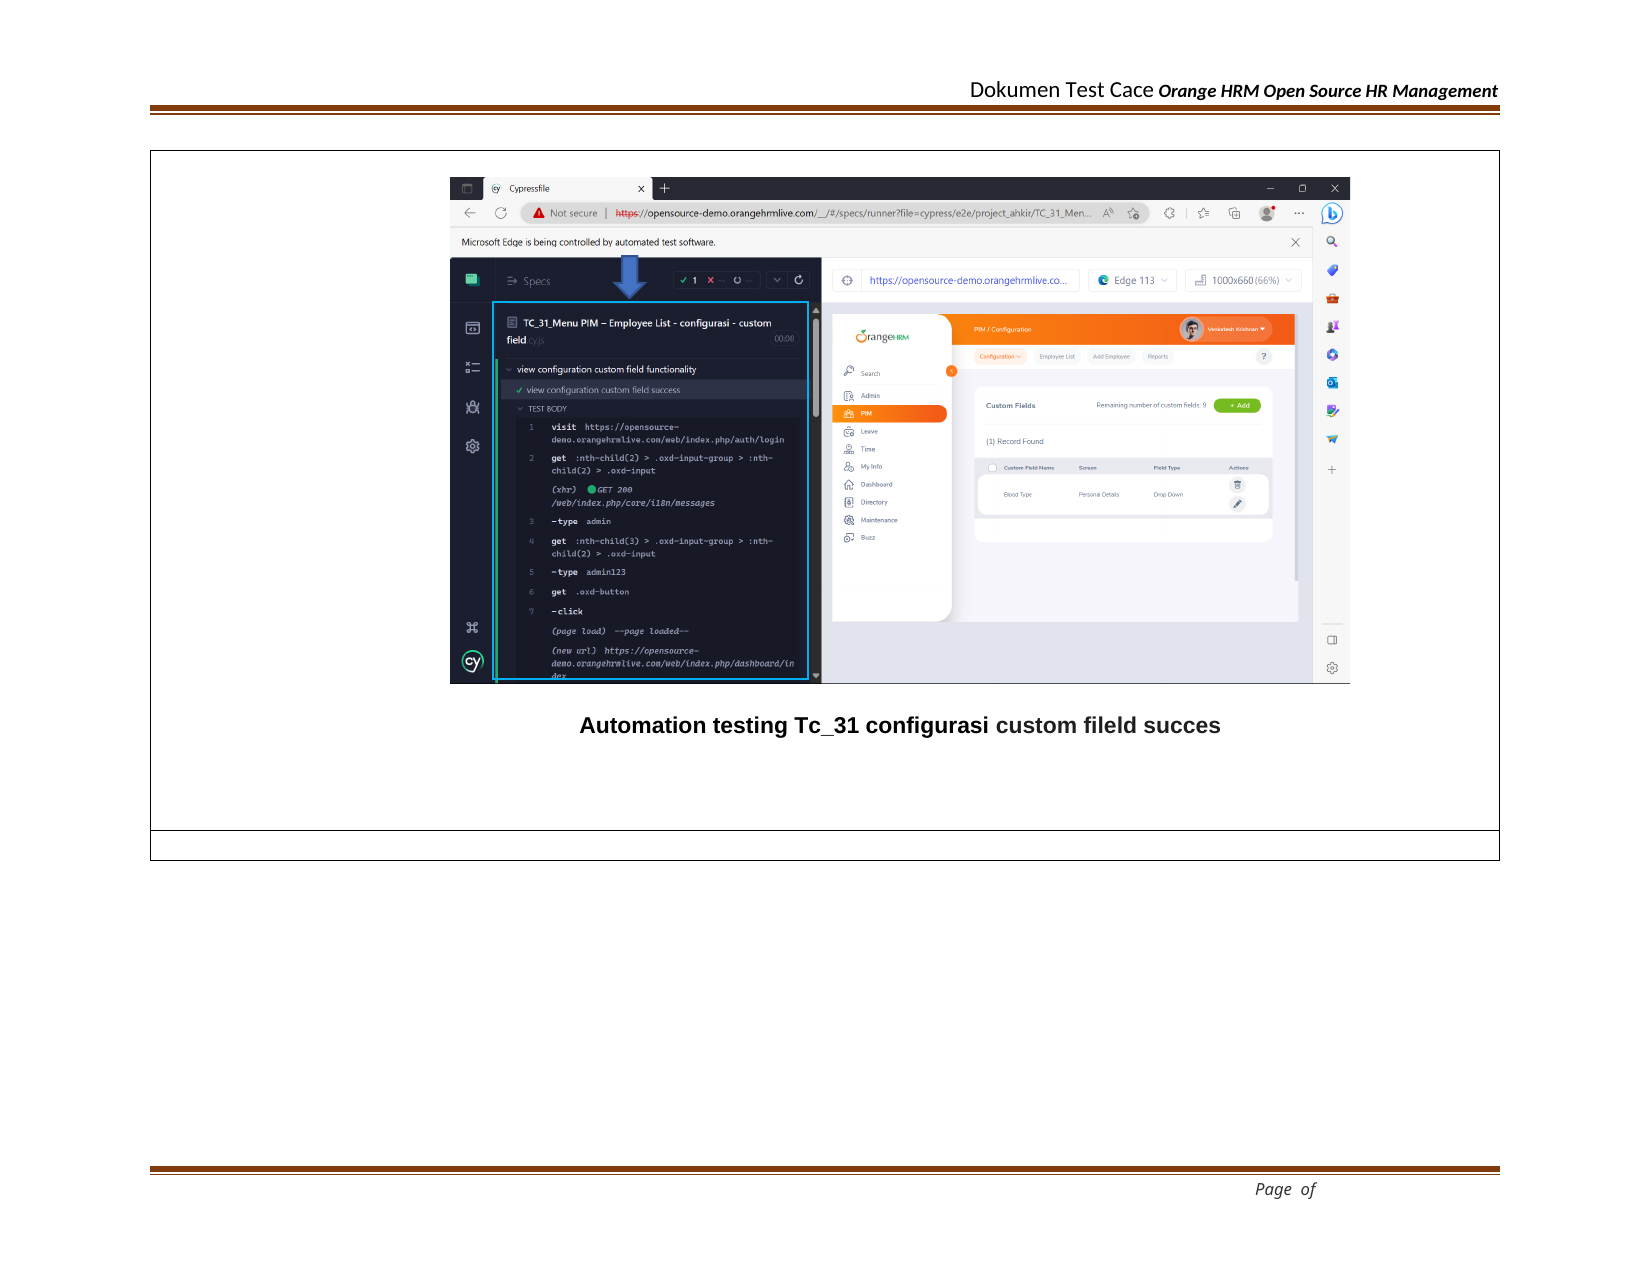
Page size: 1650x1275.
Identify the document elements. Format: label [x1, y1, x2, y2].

table_cell [151, 151, 1499, 830]
picture [450, 177, 1350, 684]
table_cell [151, 831, 1499, 859]
